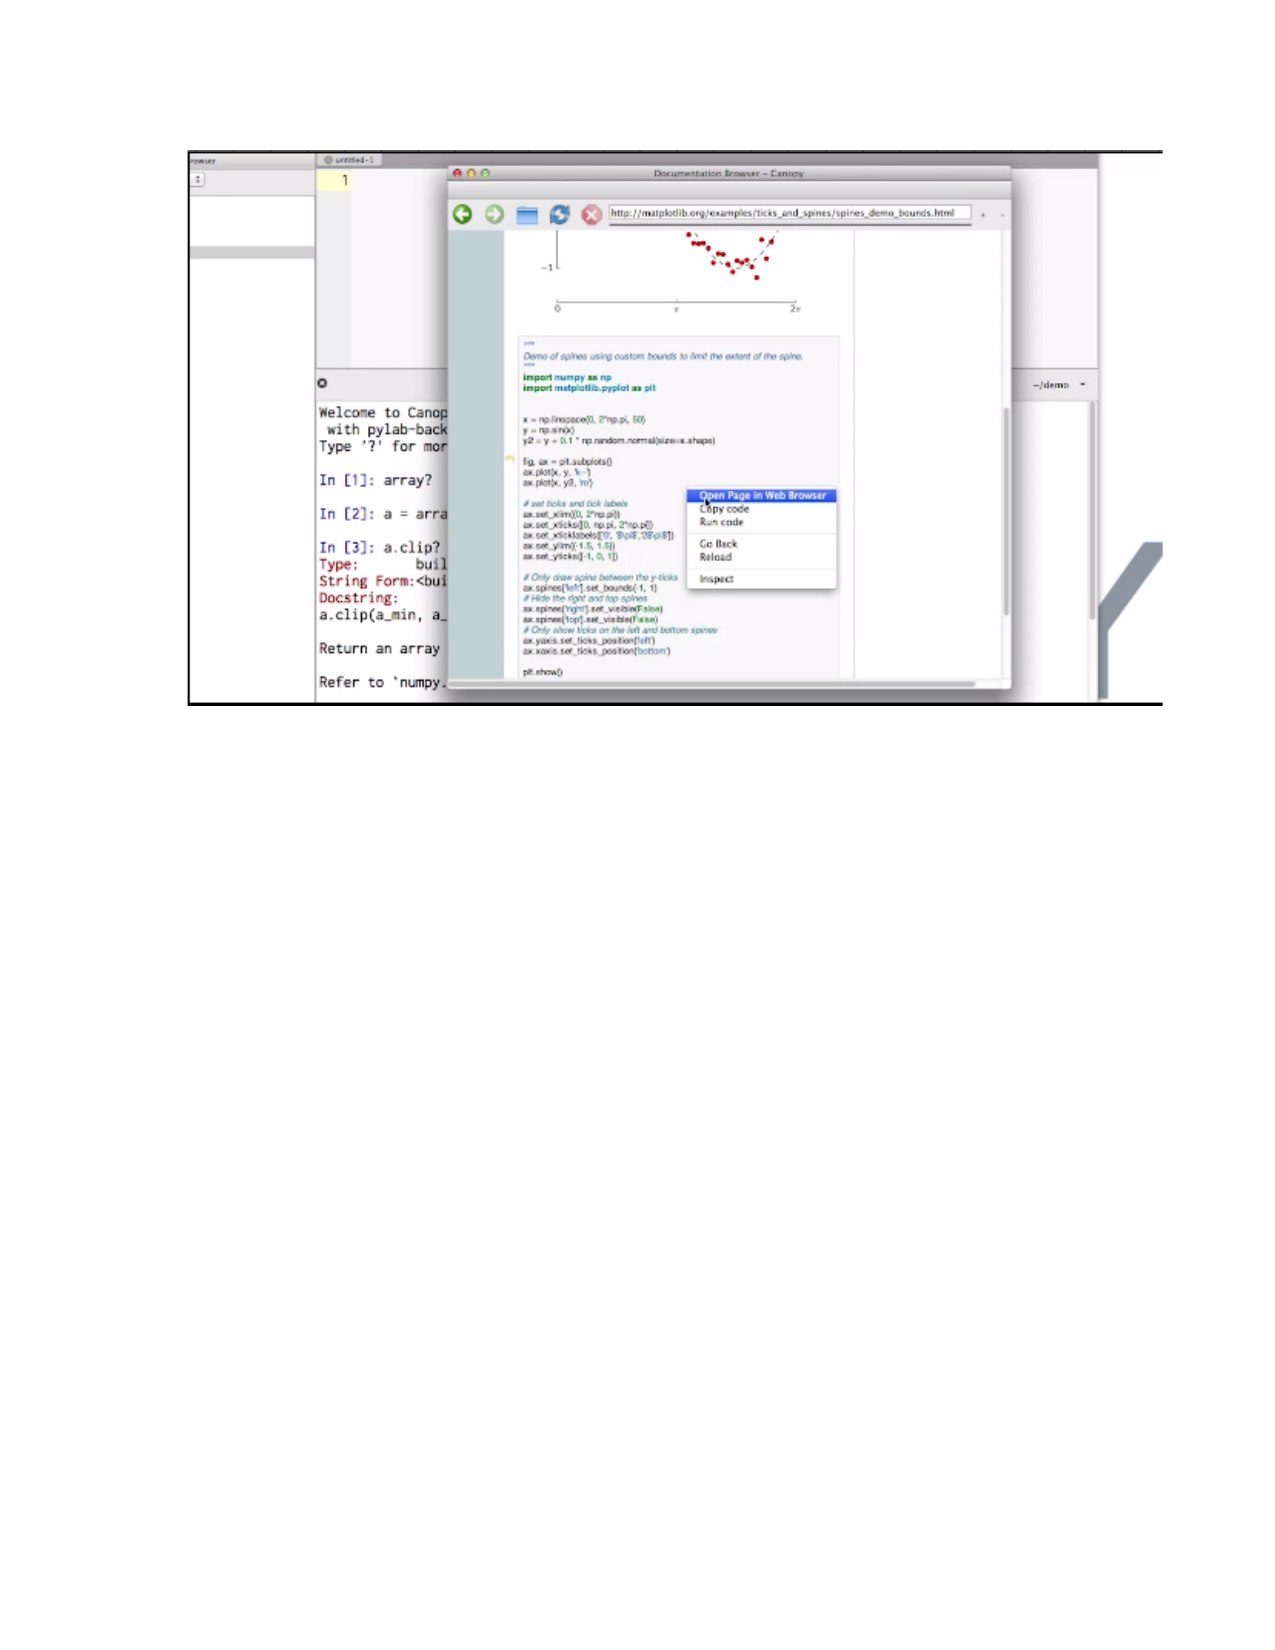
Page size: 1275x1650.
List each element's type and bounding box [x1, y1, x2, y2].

picture [187, 150, 1163, 706]
